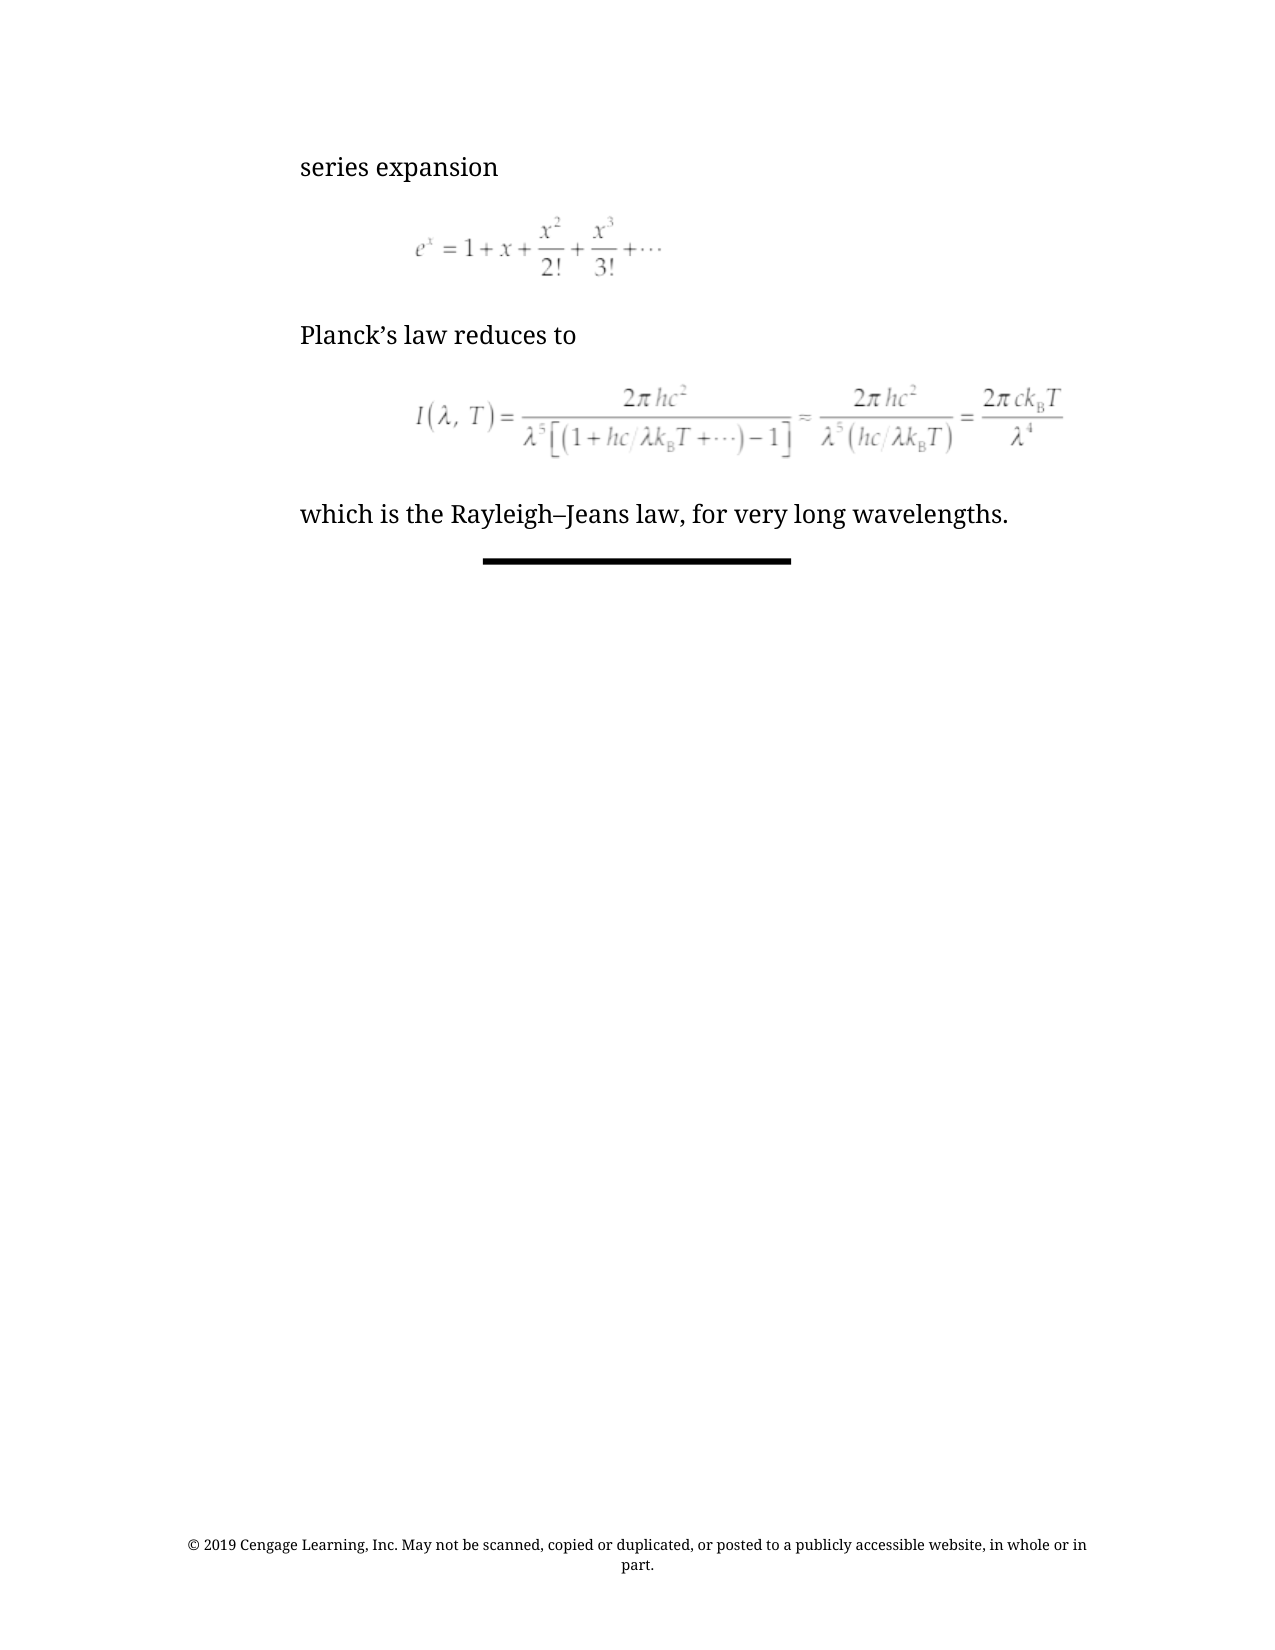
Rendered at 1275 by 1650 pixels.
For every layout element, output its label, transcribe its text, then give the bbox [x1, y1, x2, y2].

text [187, 150, 1087, 184]
text Planck’s law reduces to [187, 318, 1087, 352]
text which is the Rayleigh–Jeans law, for very long wavelengths. [187, 496, 1087, 531]
